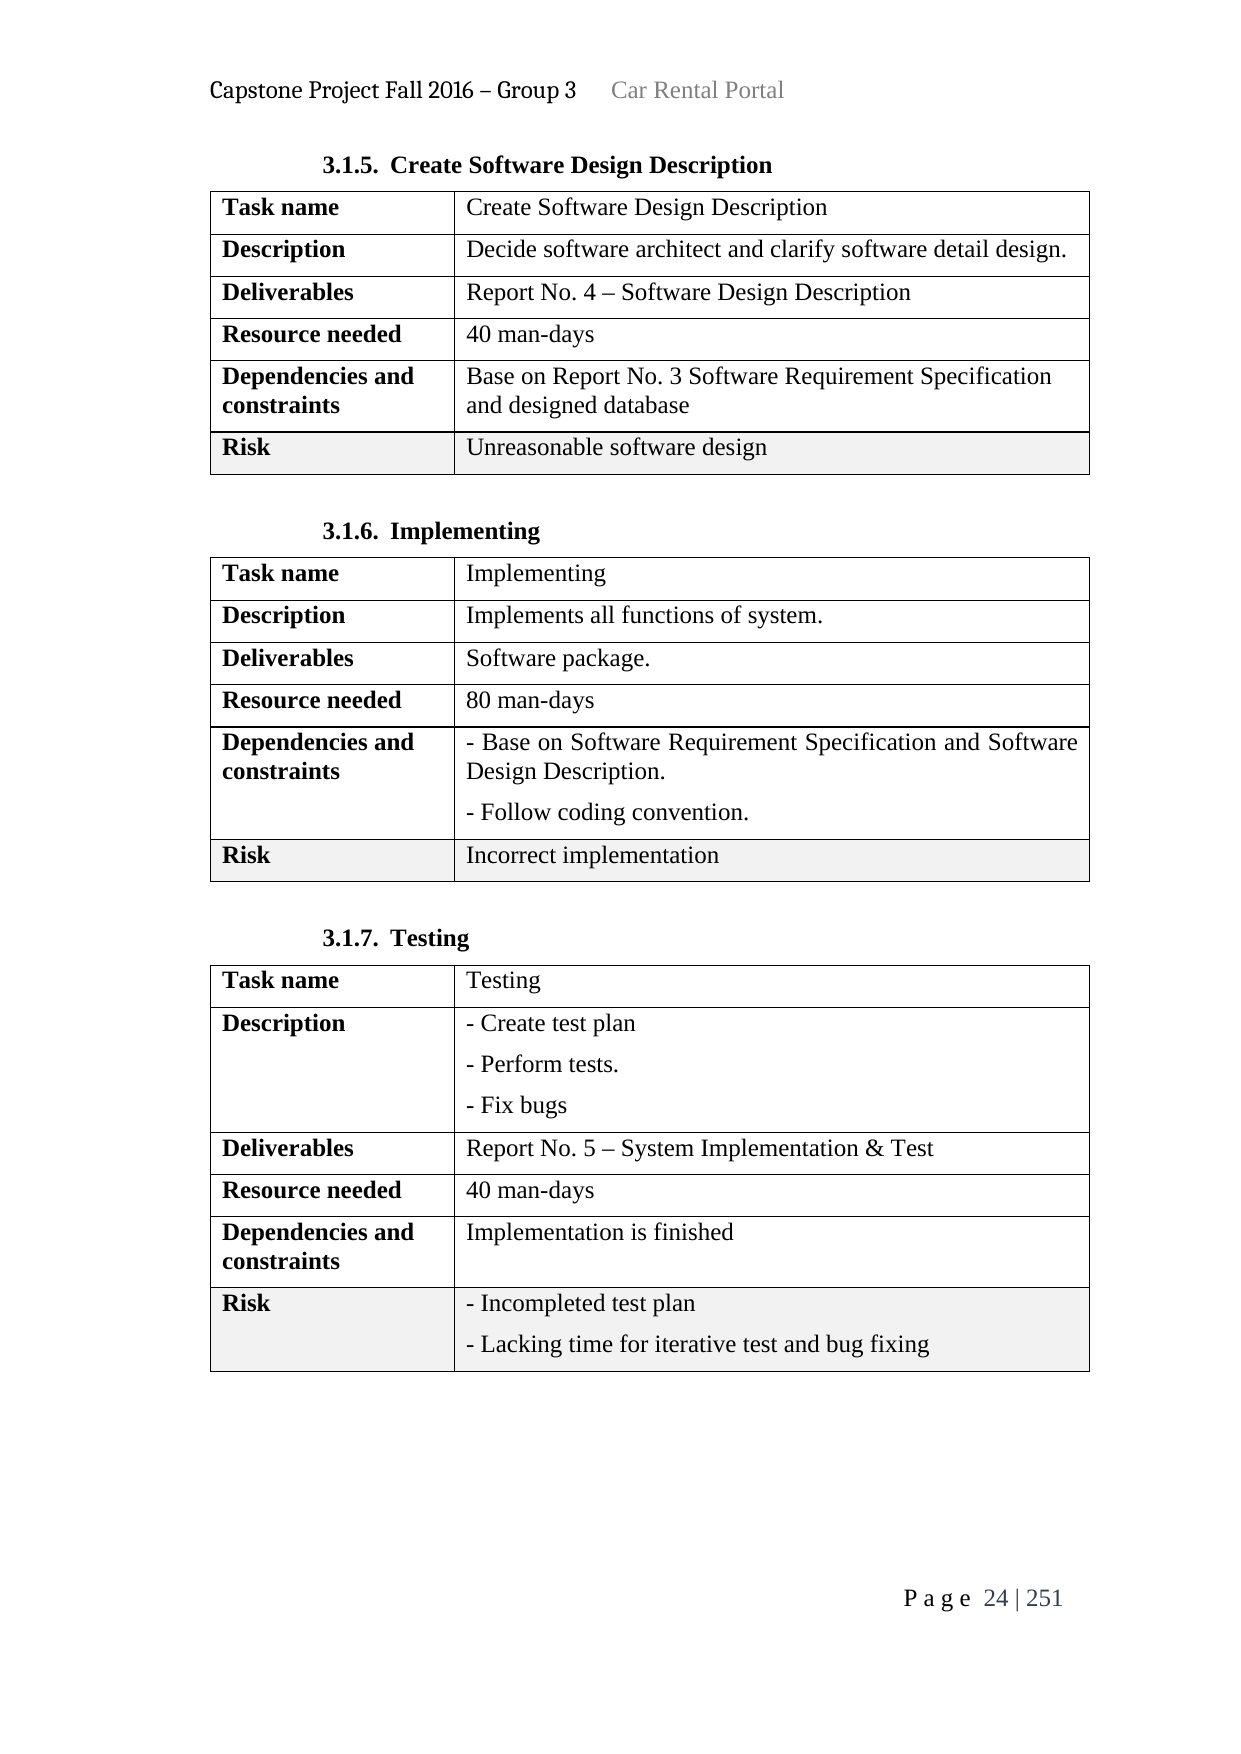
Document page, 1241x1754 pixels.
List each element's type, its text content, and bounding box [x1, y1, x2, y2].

table_cell Description [211, 601, 454, 642]
table_header Task name [211, 192, 454, 233]
table_cell Risk [211, 840, 454, 881]
table_header Implementing [455, 558, 1089, 599]
table_cell 40 man-days [455, 1175, 1089, 1216]
table_cell Risk [211, 433, 454, 474]
subtitle Create Software Design Description [322, 150, 1090, 179]
table_cell Base on Report No. 3 Software Requirement Specification and designed database [455, 361, 1089, 431]
table_cell 80 man-days [455, 685, 1089, 726]
table_header Task name [211, 558, 454, 599]
table_cell Dependencies and constraints [211, 728, 454, 839]
subtitle Testing [322, 923, 1090, 952]
table_cell Implements all functions of system. [455, 601, 1089, 642]
table_header Task name [211, 966, 454, 1007]
table_cell Resource needed [211, 1175, 454, 1216]
table_cell Incorrect implementation [455, 840, 1089, 881]
table_cell - Base on Software Requirement Specification and Software Design Description. - Follow coding convention. [455, 728, 1089, 839]
table_cell Description [211, 235, 454, 276]
table_cell Risk [211, 1288, 454, 1371]
table_header Testing [455, 966, 1089, 1007]
table_cell - Incompleted test plan - Lacking time for iterative test and bug fixing [455, 1288, 1089, 1371]
table_cell Decide software architect and clarify software detail design. [455, 235, 1089, 276]
table_cell Dependencies and constraints [211, 361, 454, 431]
table_cell Report No. 4 – Software Design Description [455, 277, 1089, 318]
table_cell Resource needed [211, 319, 454, 360]
table_cell Description [211, 1008, 454, 1132]
table_cell Implementation is finished [455, 1217, 1089, 1287]
table_cell Deliverables [211, 277, 454, 318]
table_cell Deliverables [211, 643, 454, 684]
table_cell Unreasonable software design [455, 433, 1089, 474]
table_cell Deliverables [211, 1133, 454, 1174]
subtitle Implementing [322, 516, 1090, 545]
table_cell Resource needed [211, 685, 454, 726]
table_cell 40 man-days [455, 319, 1089, 360]
table_cell Dependencies and constraints [211, 1217, 454, 1287]
table_cell - Create test plan - Perform tests. - Fix bugs [455, 1008, 1089, 1132]
table_header Create Software Design Description [455, 192, 1089, 233]
table_cell Software package. [455, 643, 1089, 684]
table_cell Report No. 5 – System Implementation & Test [455, 1133, 1089, 1174]
